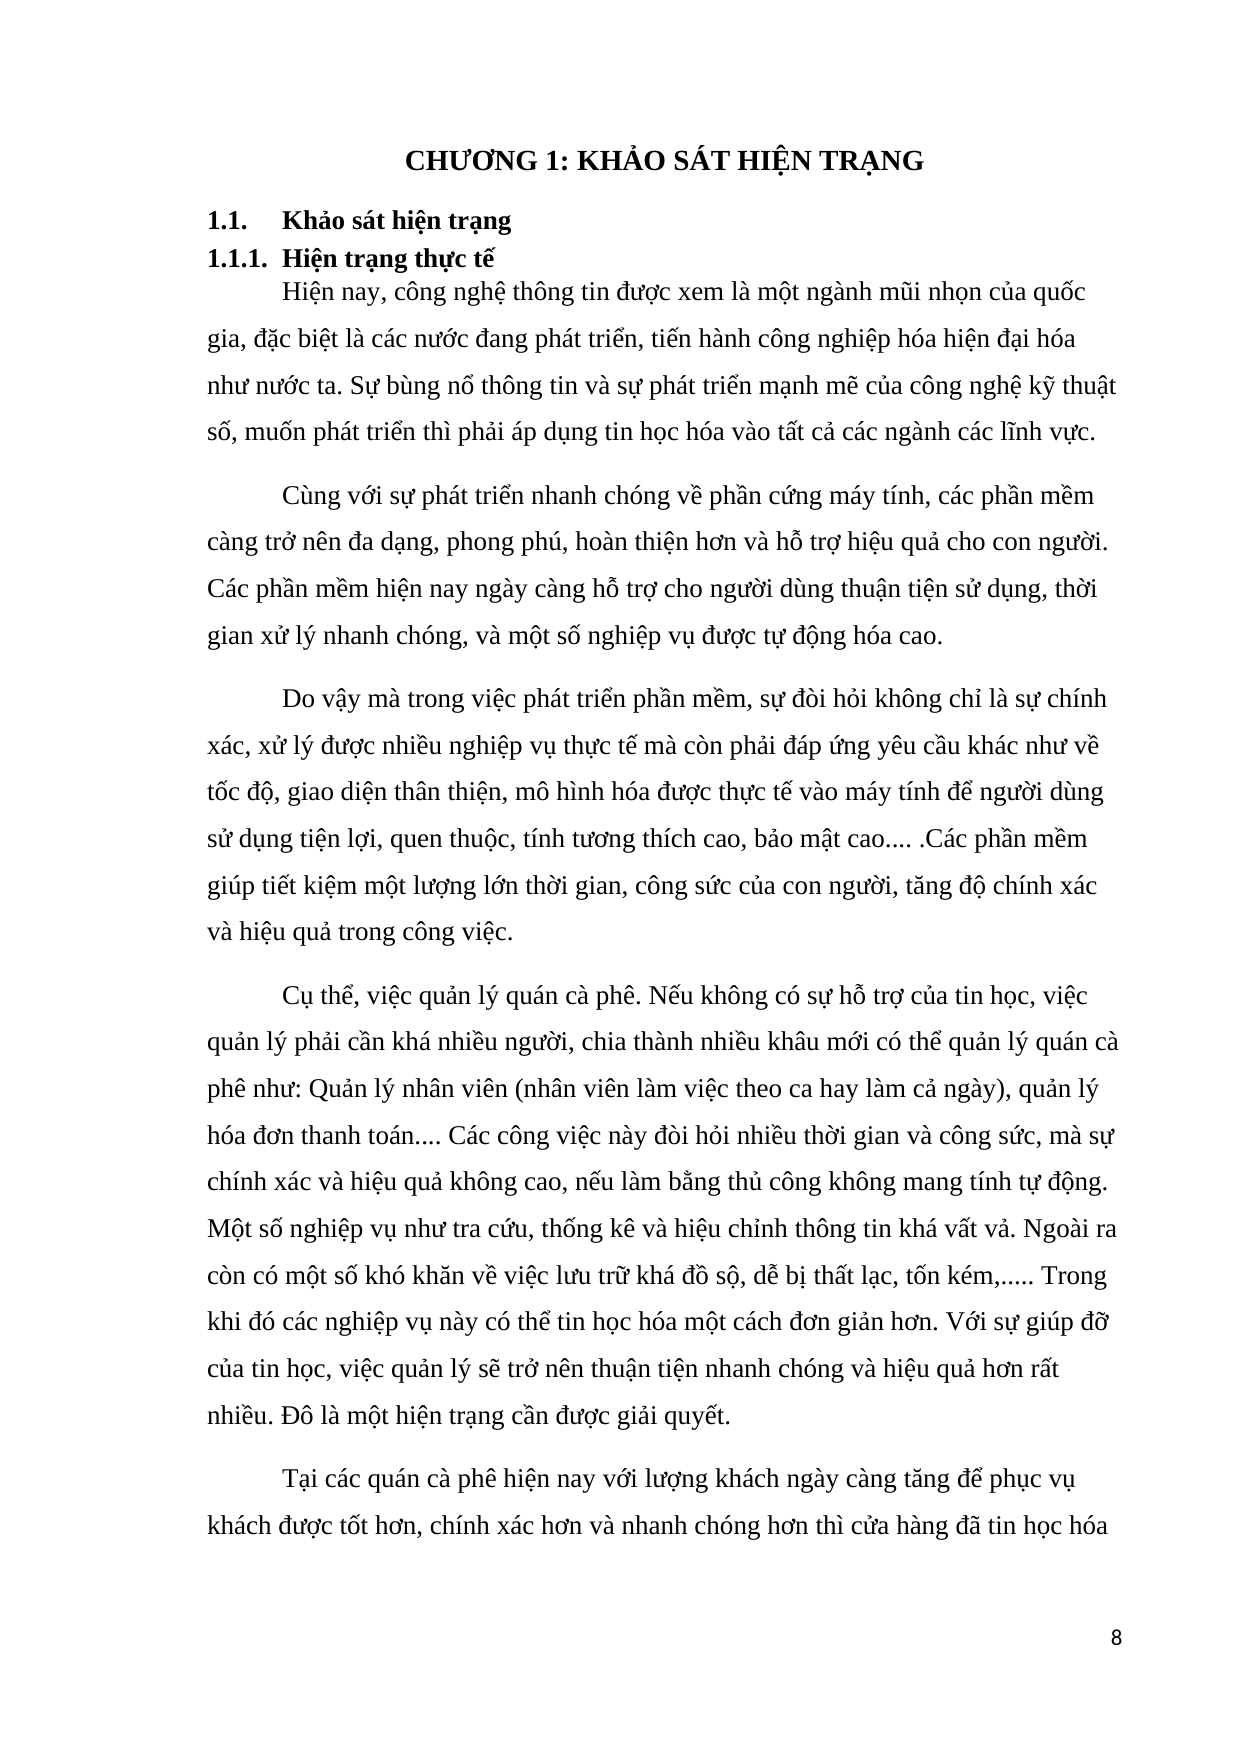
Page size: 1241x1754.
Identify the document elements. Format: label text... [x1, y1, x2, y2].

text Do vậy mà trong việc phát triển phần mềm, sự đòi hỏi không chỉ là sự chính xác, xử lý được nhiều nghiệp vụ thực tế mà còn phải đáp ứng yêu cầu khác như về tốc độ, giao diện thân thiện, mô hình hóa được thực tế vào máy tính để người dùng sử dụng tiện lợi, quen thuộc, tính tương thích cao, bảo mật cao.... .Các phần mềm giúp tiết kiệm một lượng lớn thời gian, công sức của con người, tăng độ chính xác và hiệu quả trong công việc. [207, 682, 1122, 947]
subtitle Chương 1: Khảo sát hiện trạng [207, 143, 1122, 177]
text Hiện nay, công nghệ thông tin được xem là một ngành mũi nhọn của quốc gia, đặc biệt là các nước đang phát triển, tiến hành công nghiệp hóa hiện đại hóa như nước ta. Sự bùng nổ thông tin và sự phát triển mạnh mẽ của công nghệ kỹ thuật số, muốn phát triển thì phải áp dụng tin học hóa vào tất cả các ngành các lĩnh vực. [207, 276, 1122, 447]
text Cùng với sự phát triển nhanh chóng về phần cứng máy tính, các phần mềm càng trở nên đa dạng, phong phú, hoàn thiện hơn và hỗ trợ hiệu quả cho con người. Các phần mềm hiện nay ngày càng hỗ trợ cho người dùng thuận tiện sử dụng, thời gian xử lý nhanh chóng, và một số nghiệp vụ được tự động hóa cao. [207, 479, 1122, 650]
text Cụ thể, việc quản lý quán cà phê. Nếu không có sự hỗ trợ của tin học, việc quản lý phải cần khá nhiều người, chia thành nhiều khâu mới có thể quản lý quán cà phê như: Quản lý nhân viên (nhân viên làm việc theo ca hay làm cả ngày), quản lý hóa đơn thanh toán.... Các công việc này đòi hỏi nhiều thời gian và công sức, mà sự chính xác và hiệu quả không cao, nếu làm bằng thủ công không mang tính tự động. Một số nghiệp vụ như tra cứu, thống kê và hiệu chỉnh thông tin khá vất vả. Ngoài ra còn có một số khó khăn về việc lưu trữ khá đồ sộ, dễ bị thất lạc, tốn kém,..... Trong khi đó các nghiệp vụ này có thể tin học hóa một cách đơn giản hơn. Với sự giúp đỡ của tin học, việc quản lý sẽ trở nên thuận tiện nhanh chóng và hiệu quả hơn rất nhiều. Đô là một hiện trạng cần được giải quyết. [207, 979, 1122, 1430]
subtitle Khảo sát hiện trạng [207, 204, 1122, 235]
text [207, 1462, 1122, 1540]
subtitle Hiện trạng thực tế [207, 242, 1122, 273]
